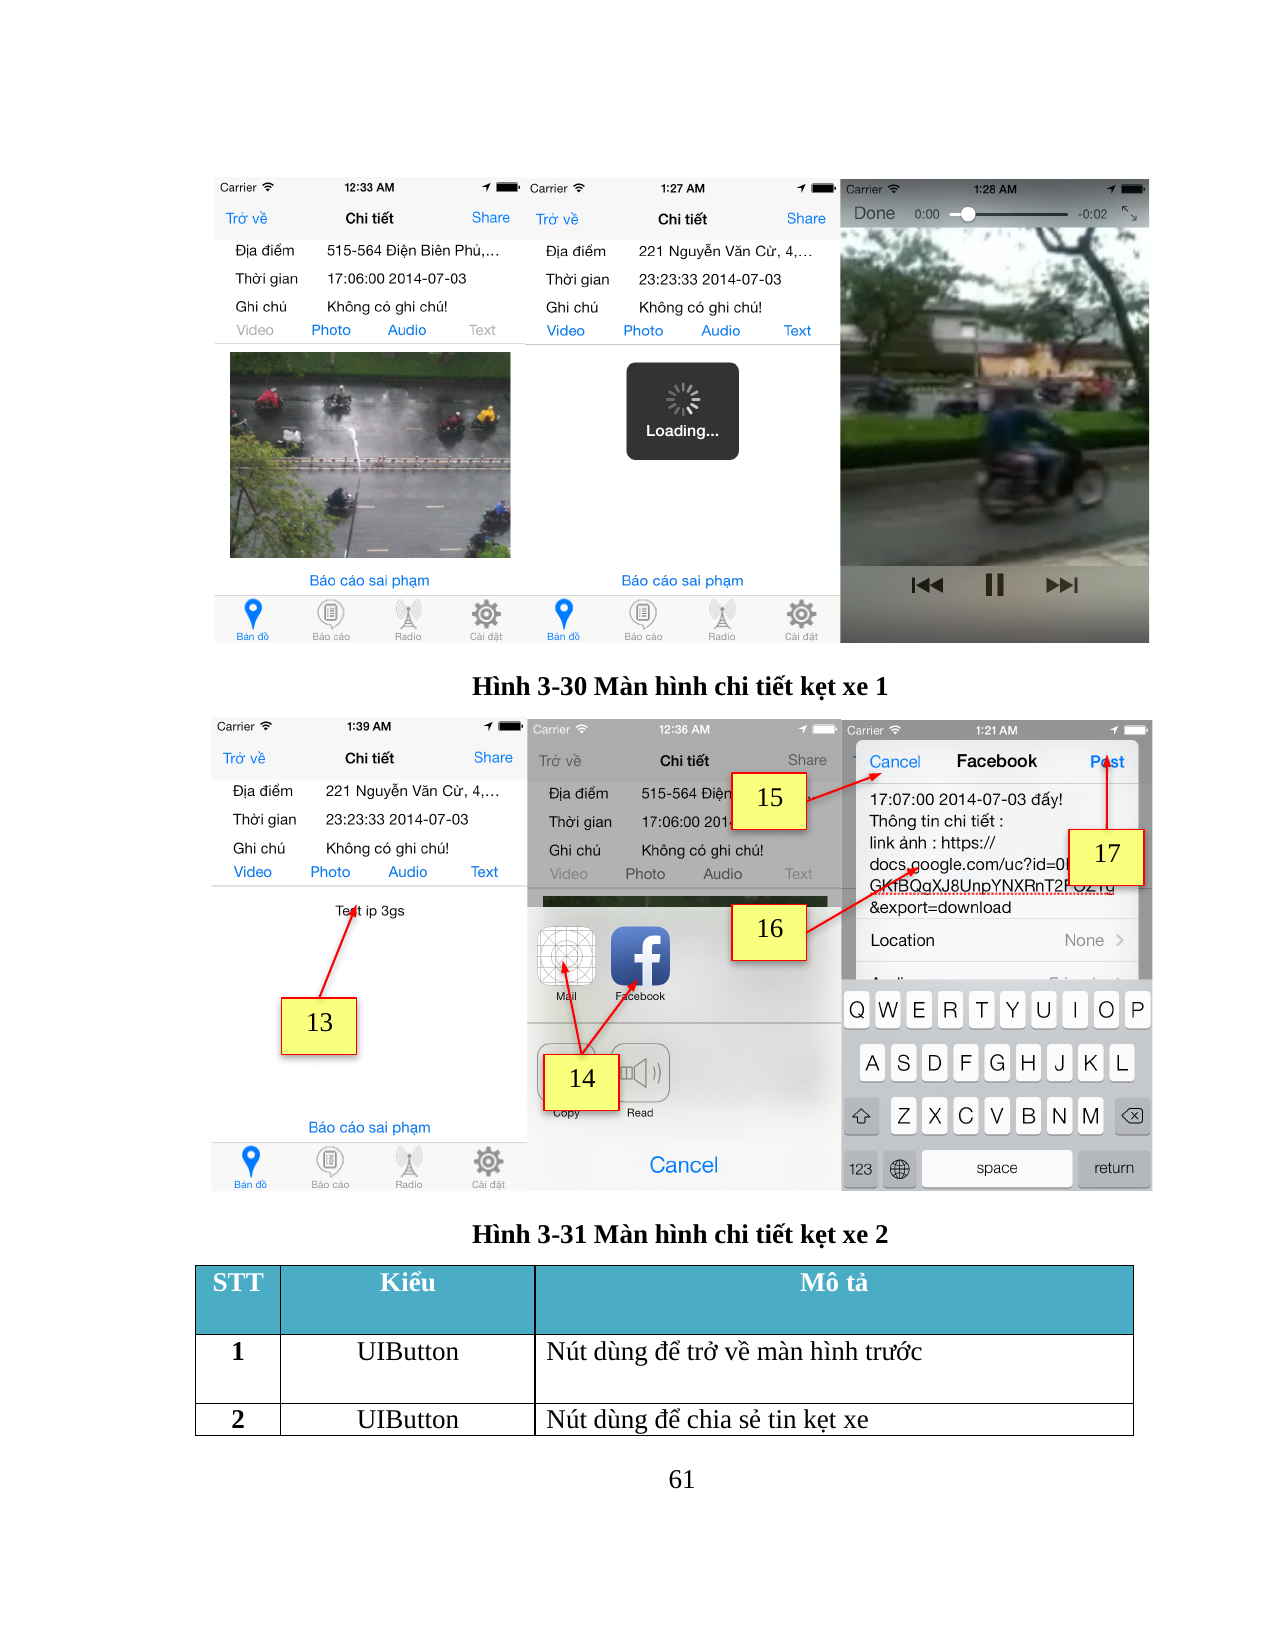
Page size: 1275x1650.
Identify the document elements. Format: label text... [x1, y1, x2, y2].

table_cell 1 [196, 1335, 280, 1402]
table_header Kiểu [281, 1266, 534, 1334]
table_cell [536, 1404, 1133, 1434]
table_cell Nút dùng để trở về màn hình trước [536, 1335, 1133, 1402]
table_cell UIButton [281, 1335, 534, 1402]
table_header Mô tả [536, 1266, 1133, 1334]
table_header STT [196, 1266, 280, 1334]
picture [211, 717, 1153, 1191]
table_cell UIButton [281, 1404, 534, 1434]
table_cell 2 [196, 1404, 280, 1434]
picture [214, 177, 1150, 643]
